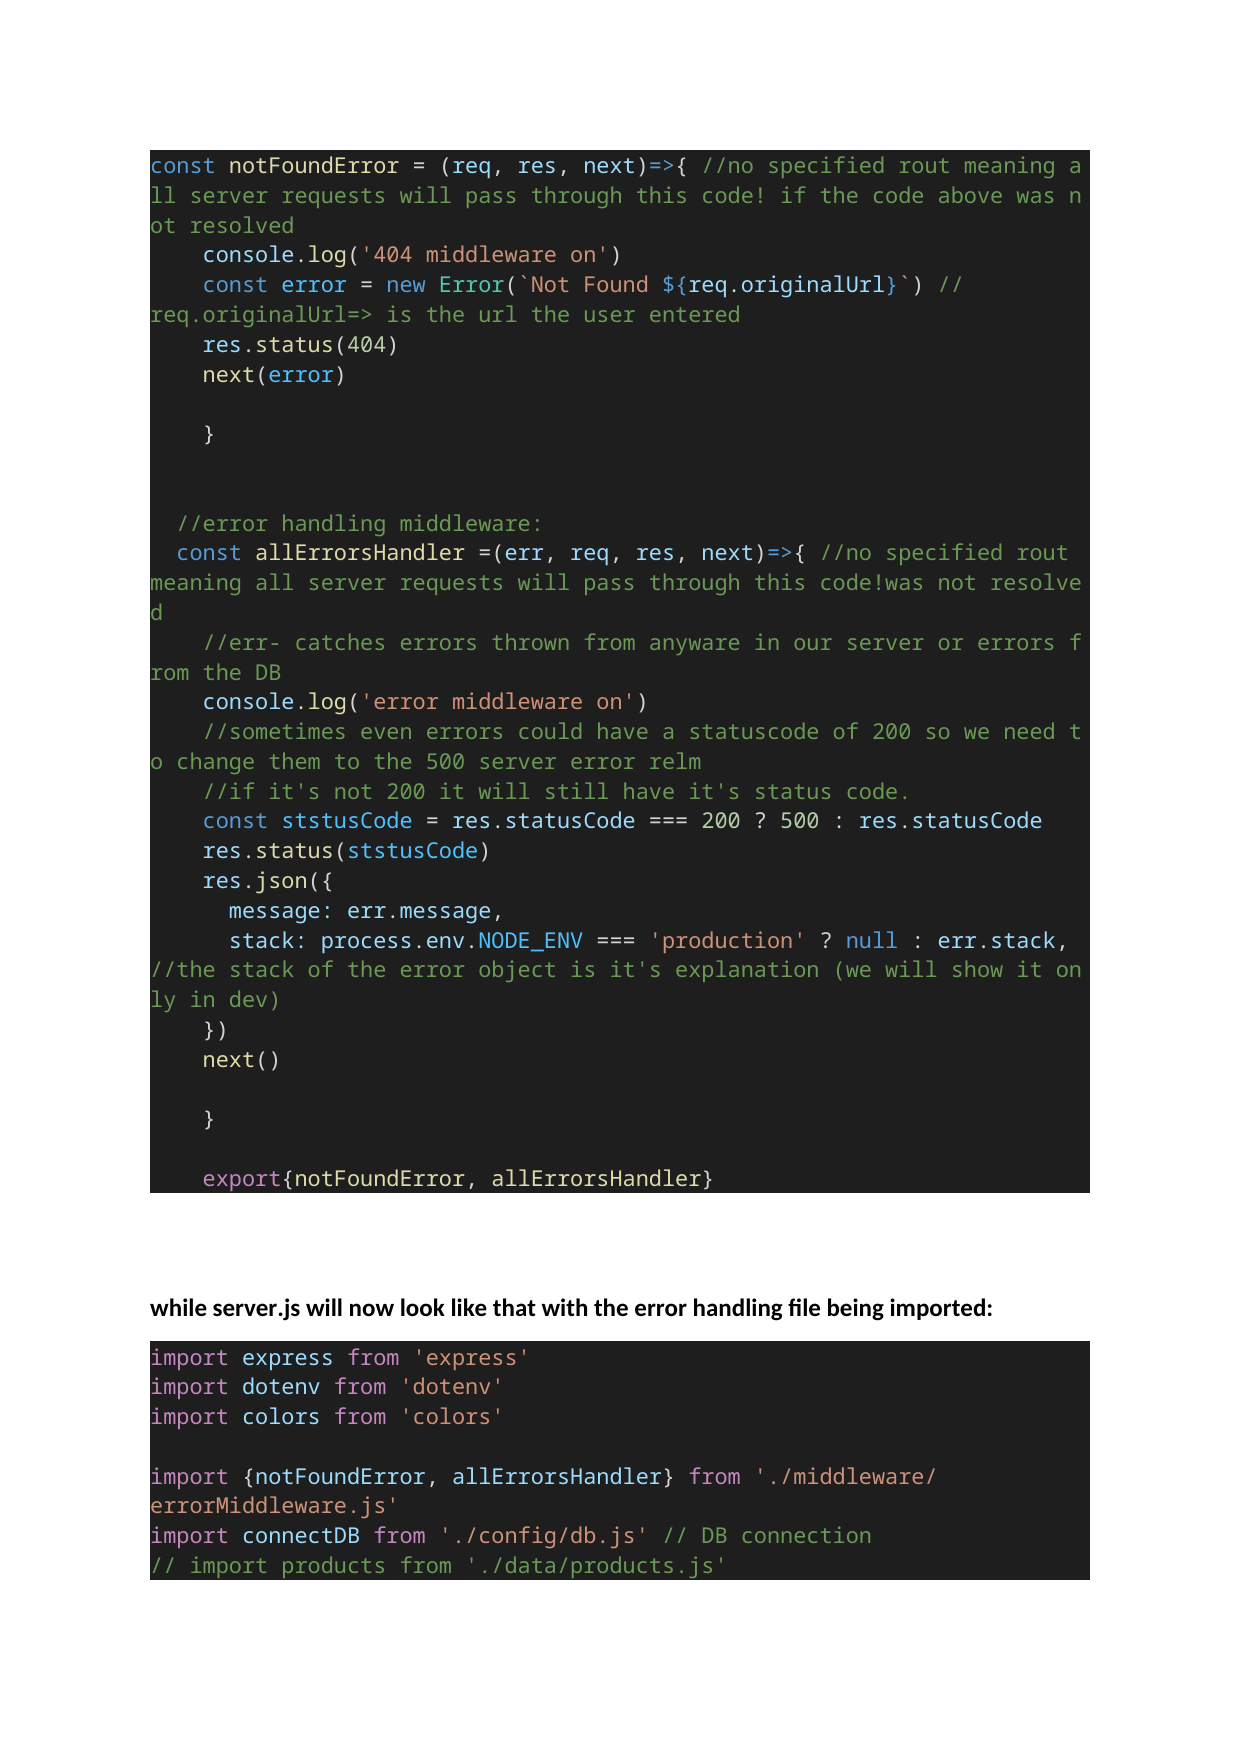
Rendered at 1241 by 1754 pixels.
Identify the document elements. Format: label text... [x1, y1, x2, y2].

text next(error) [150, 358, 1090, 388]
text //sometimes even errors could have a statuscode of 200 so we need to change them to the 500 server error relm [150, 716, 1090, 776]
text // import products from './data/products.js' [150, 1550, 1090, 1580]
text res.status(ststusCode) [150, 835, 1090, 865]
text //err- catches errors thrown from anyware in our server or errors from the DB [150, 627, 1090, 686]
text //if it's not 200 it will still have it's status code. [150, 776, 1090, 805]
text while server.js will now look like that with the error handling file being imported: [150, 1292, 1090, 1322]
text } [150, 1103, 1090, 1133]
text } [150, 418, 1090, 448]
text console.log('404 middleware on') [150, 239, 1090, 269]
text import {notFoundError, allErrorsHandler} from './middleware/errorMiddleware.js' [150, 1461, 1090, 1520]
text }) [150, 1014, 1090, 1044]
text res.json({ [150, 865, 1090, 895]
text const error = new Error(`Not Found ${req.originalUrl}`) //req.originalUrl=> is the url the user entered [150, 269, 1090, 329]
text //error handling middleware: [150, 507, 1090, 537]
text console.log('error middleware on') [150, 686, 1090, 716]
text message: err.message, [150, 895, 1090, 924]
text next() [150, 1044, 1090, 1073]
text res.status(404) [150, 329, 1090, 358]
text const ststusCode = res.statusCode === 200 ? 500 : res.statusCode [150, 805, 1090, 835]
text export{notFoundError, allErrorsHandler} [150, 1163, 1090, 1193]
text import express from 'express' [150, 1341, 1090, 1371]
text import dotenv from 'dotenv' [150, 1371, 1090, 1401]
text const notFoundError = (req, res, next)=>{ //no specified rout meaning all server requests will pass through this code! if the code above was not resolved [150, 150, 1090, 239]
text import colors from 'colors' [150, 1401, 1090, 1431]
text const allErrorsHandler =(err, req, res, next)=>{ //no specified rout meaning all server requests will pass through this code!was not resolved [150, 537, 1090, 627]
text import connectDB from './config/db.js' // DB connection [150, 1520, 1090, 1550]
text stack: process.env.NODE_ENV === 'production' ? null : err.stack, //the stack of the error object is it's explanation (we will show it only in dev) [150, 924, 1090, 1014]
